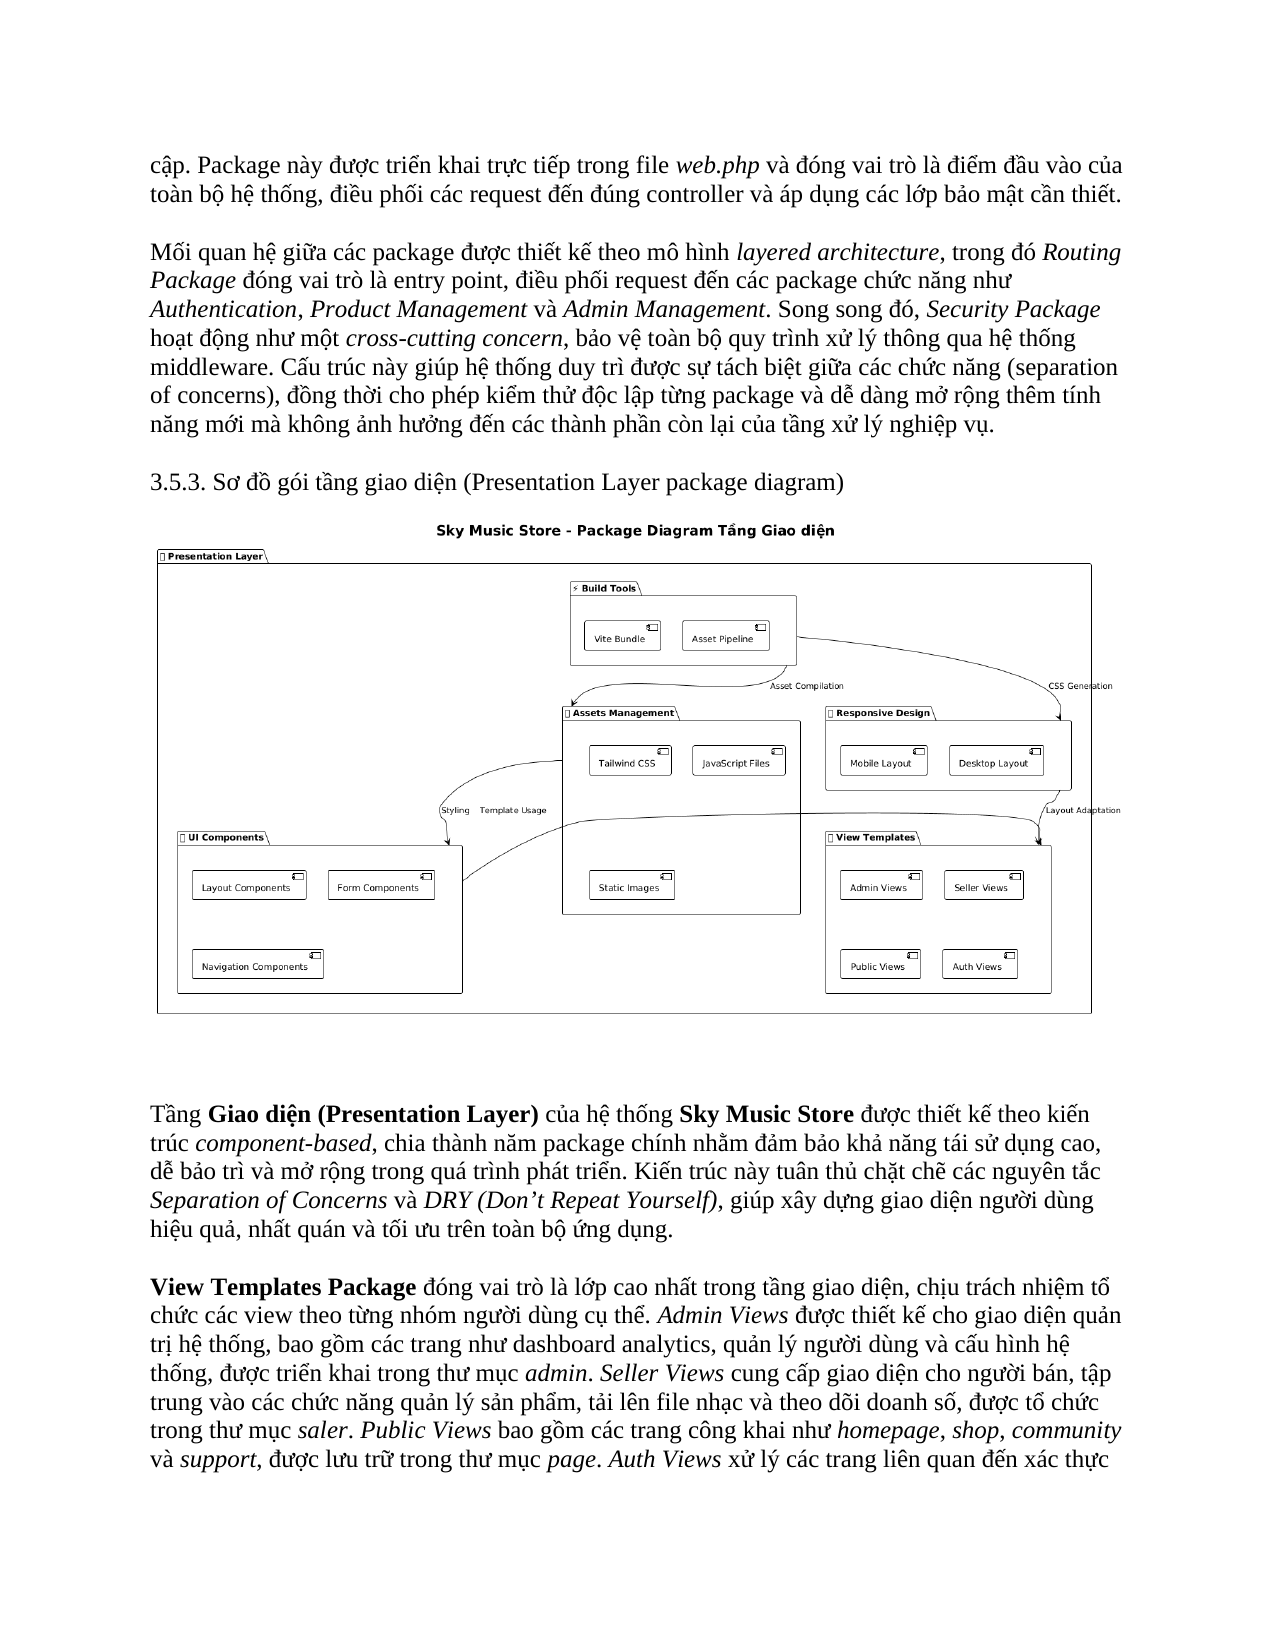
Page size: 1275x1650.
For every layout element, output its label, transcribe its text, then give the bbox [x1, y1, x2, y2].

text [150, 150, 1125, 207]
text Mối quan hệ giữa các package được thiết kế theo mô hình layered architecture, trong đó Routing Package đóng vai trò là entry point, điều phối request đến các package chức năng như Authentication, Product Management và Admin Management. Song song đó, Security Package hoạt động như một cross-cutting concern, bảo vệ toàn bộ quy trình xử lý thông qua hệ thống middleware. Cấu trúc này giúp hệ thống duy trì được sự tách biệt giữa các chức năng (separation of concerns), đồng thời cho phép kiểm thử độc lập từng package và dễ dàng mở rộng thêm tính năng mới mà không ảnh hưởng đến các thành phần còn lại của tầng xử lý nghiệp vụ. [150, 237, 1125, 438]
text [150, 1272, 1125, 1473]
picture [150, 514, 1125, 1017]
list 3.5.3. Sơ đồ gói tầng giao diện (Presentation Layer package diagram) [150, 467, 1125, 496]
text Tầng Giao diện (Presentation Layer) của hệ thống Sky Music Store được thiết kế theo kiến trúc component-based, chia thành năm package chính nhằm đảm bảo khả năng tái sử dụng cao, dễ bảo trì và mở rộng trong quá trình phát triển. Kiến trúc này tuân thủ chặt chẽ các nguyên tắc Separation of Concerns và DRY (Don’t Repeat Yourself), giúp xây dựng giao diện người dùng hiệu quả, nhất quán và tối ưu trên toàn bộ ứng dụng. [150, 1099, 1125, 1243]
